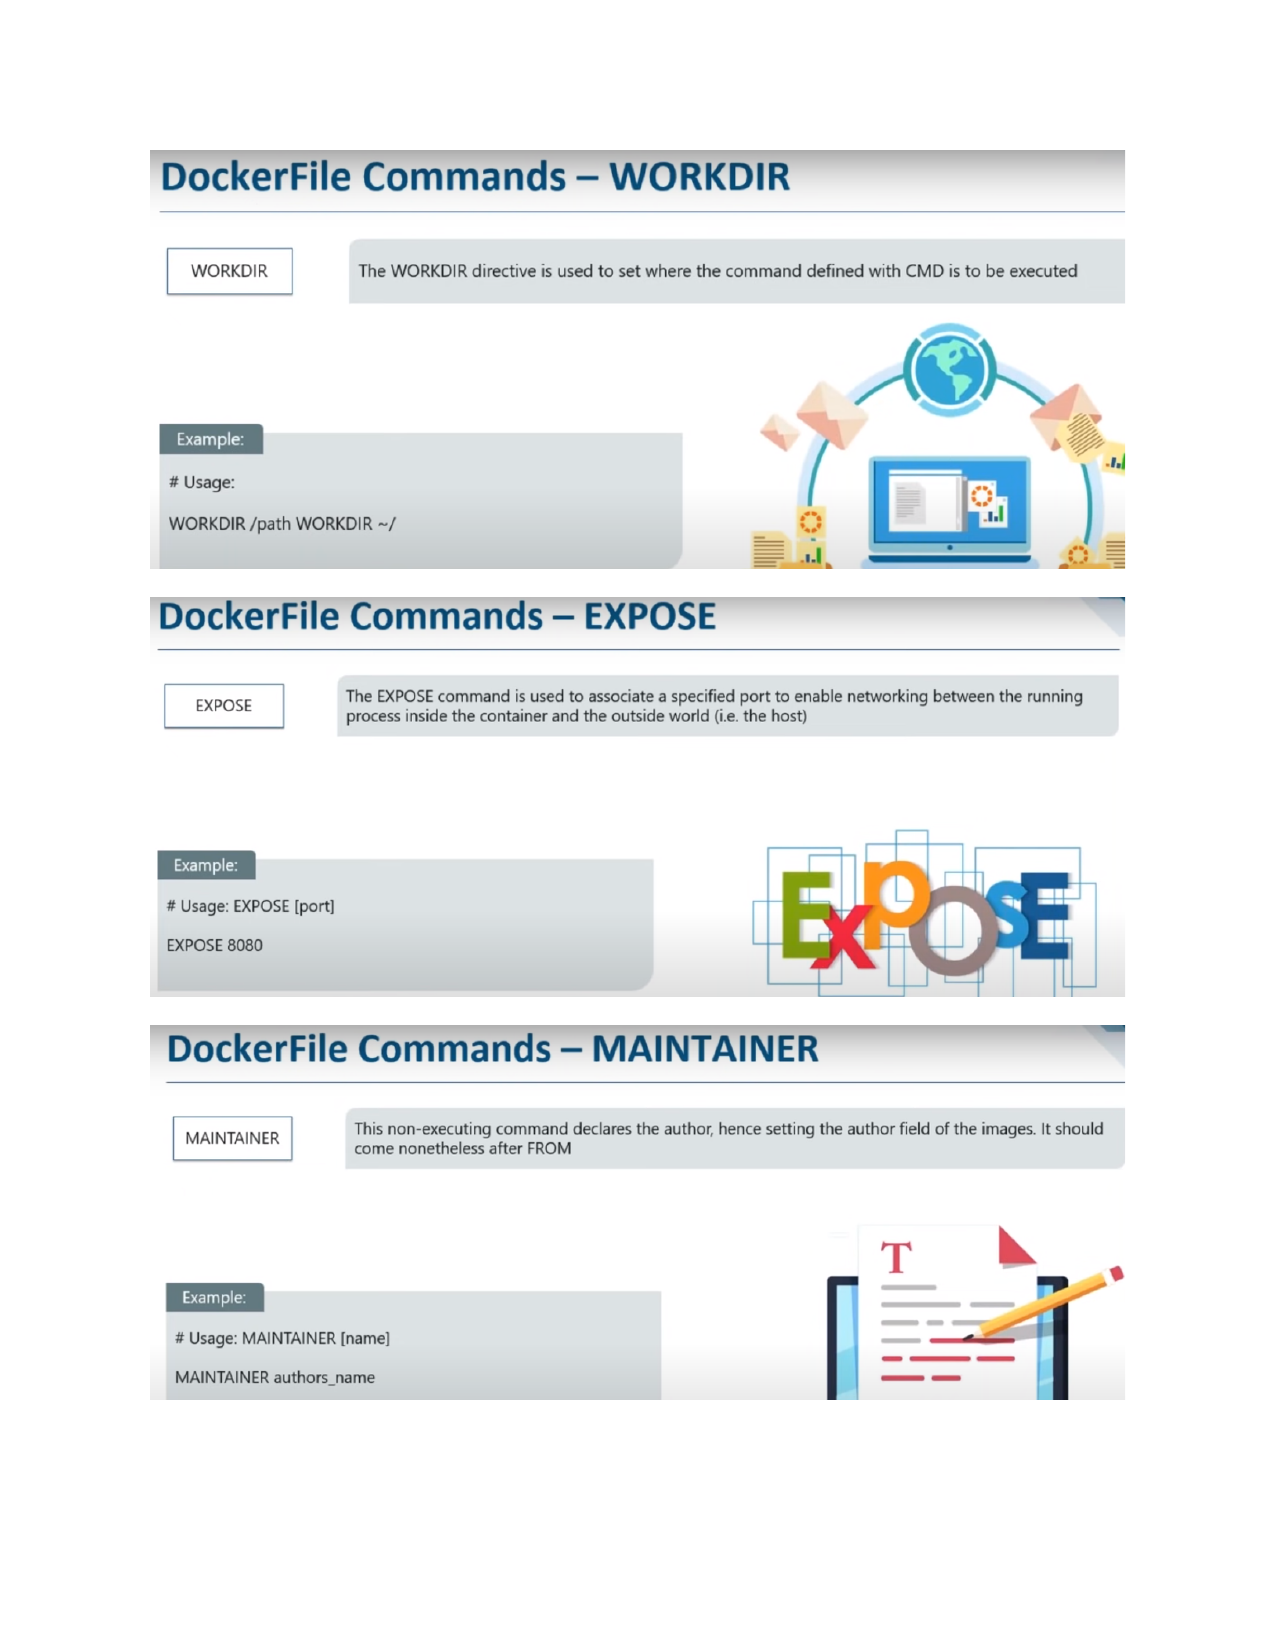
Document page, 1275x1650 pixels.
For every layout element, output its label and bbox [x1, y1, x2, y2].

picture [150, 597, 1125, 997]
picture [150, 150, 1125, 569]
picture [150, 1025, 1125, 1400]
